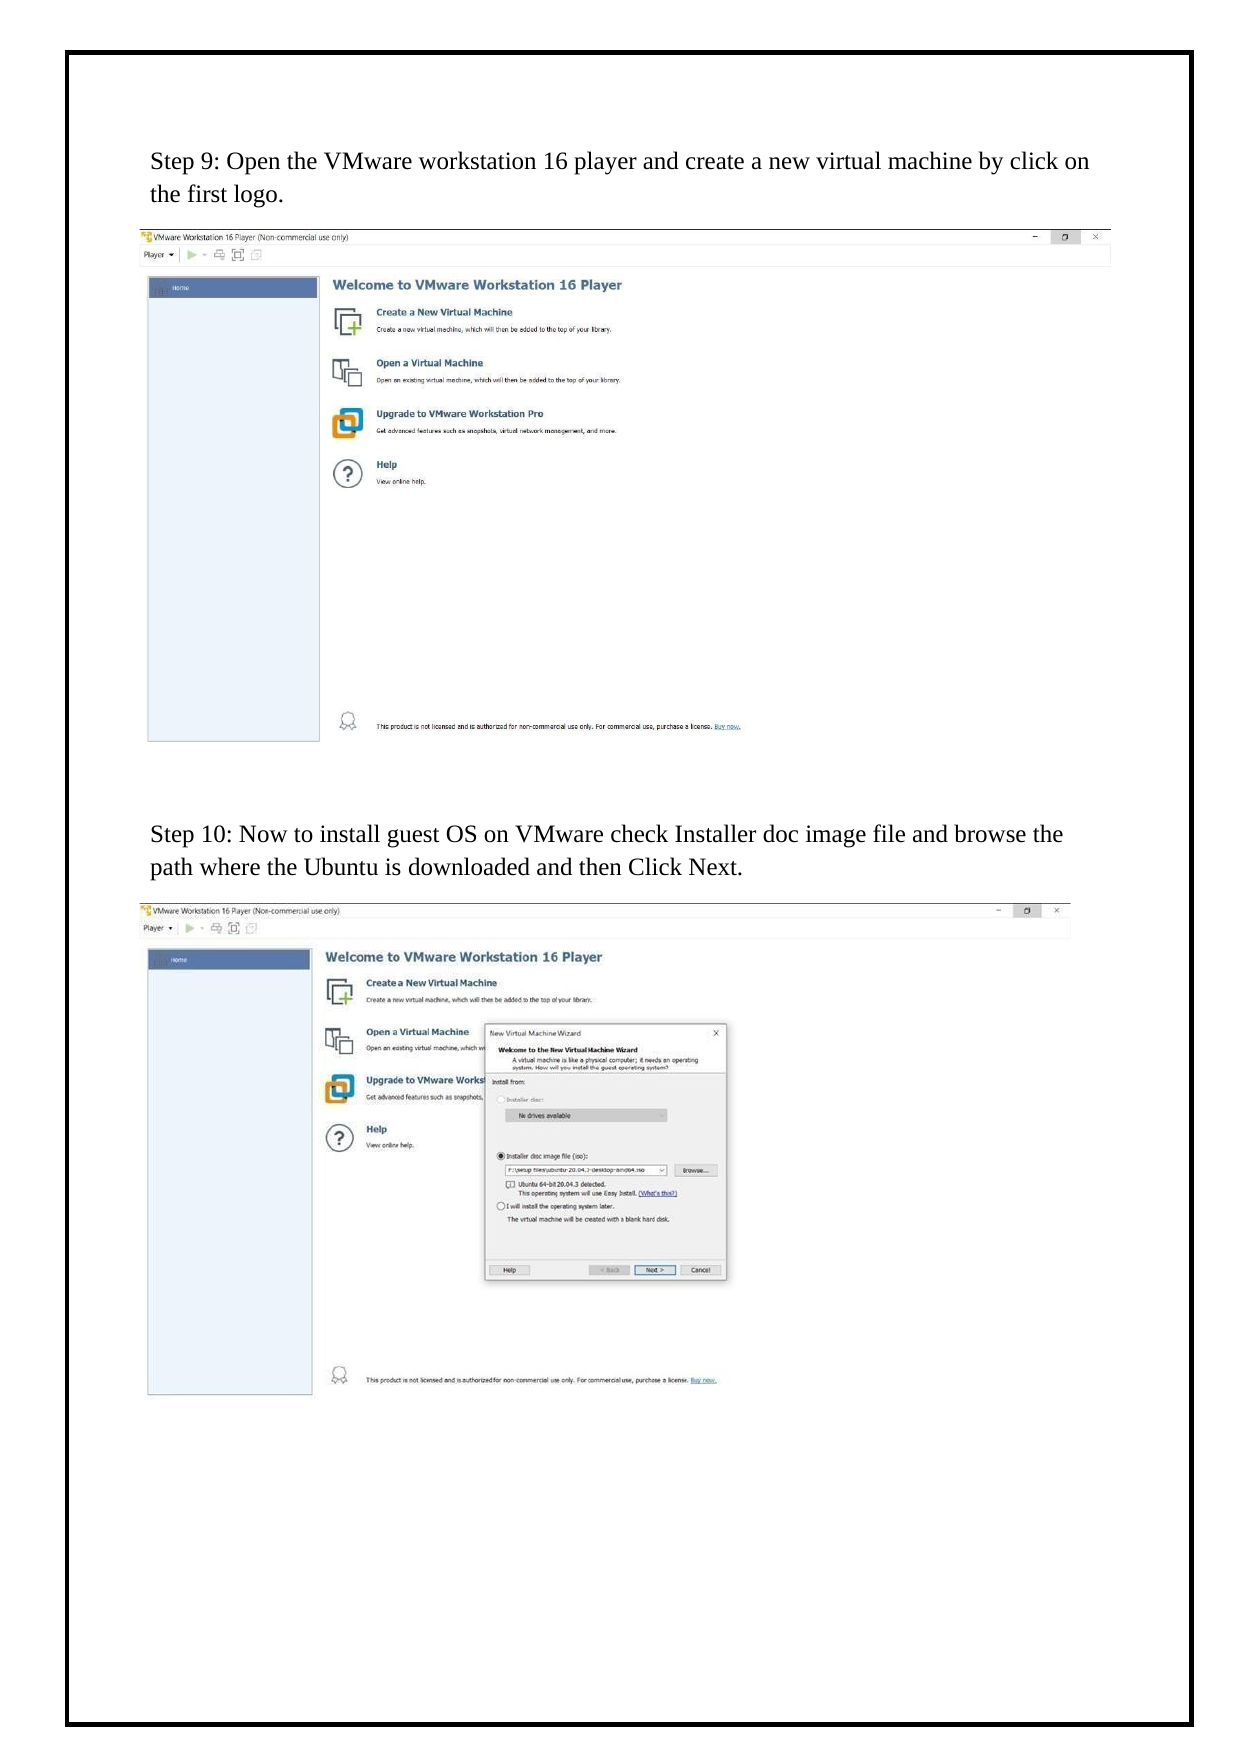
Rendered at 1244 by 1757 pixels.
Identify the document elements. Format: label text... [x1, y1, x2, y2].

text Step 10: Now to install guest OS on VMware check Installer doc image file and browse the path where the Ubuntu is downloaded and then Click Next. [150, 819, 1066, 881]
picture [139, 903, 1071, 1400]
picture [139, 229, 1111, 747]
text Step 9: Open the VMware workstation 16 player and create a new virtual machine by click on the first logo. [150, 146, 1092, 208]
